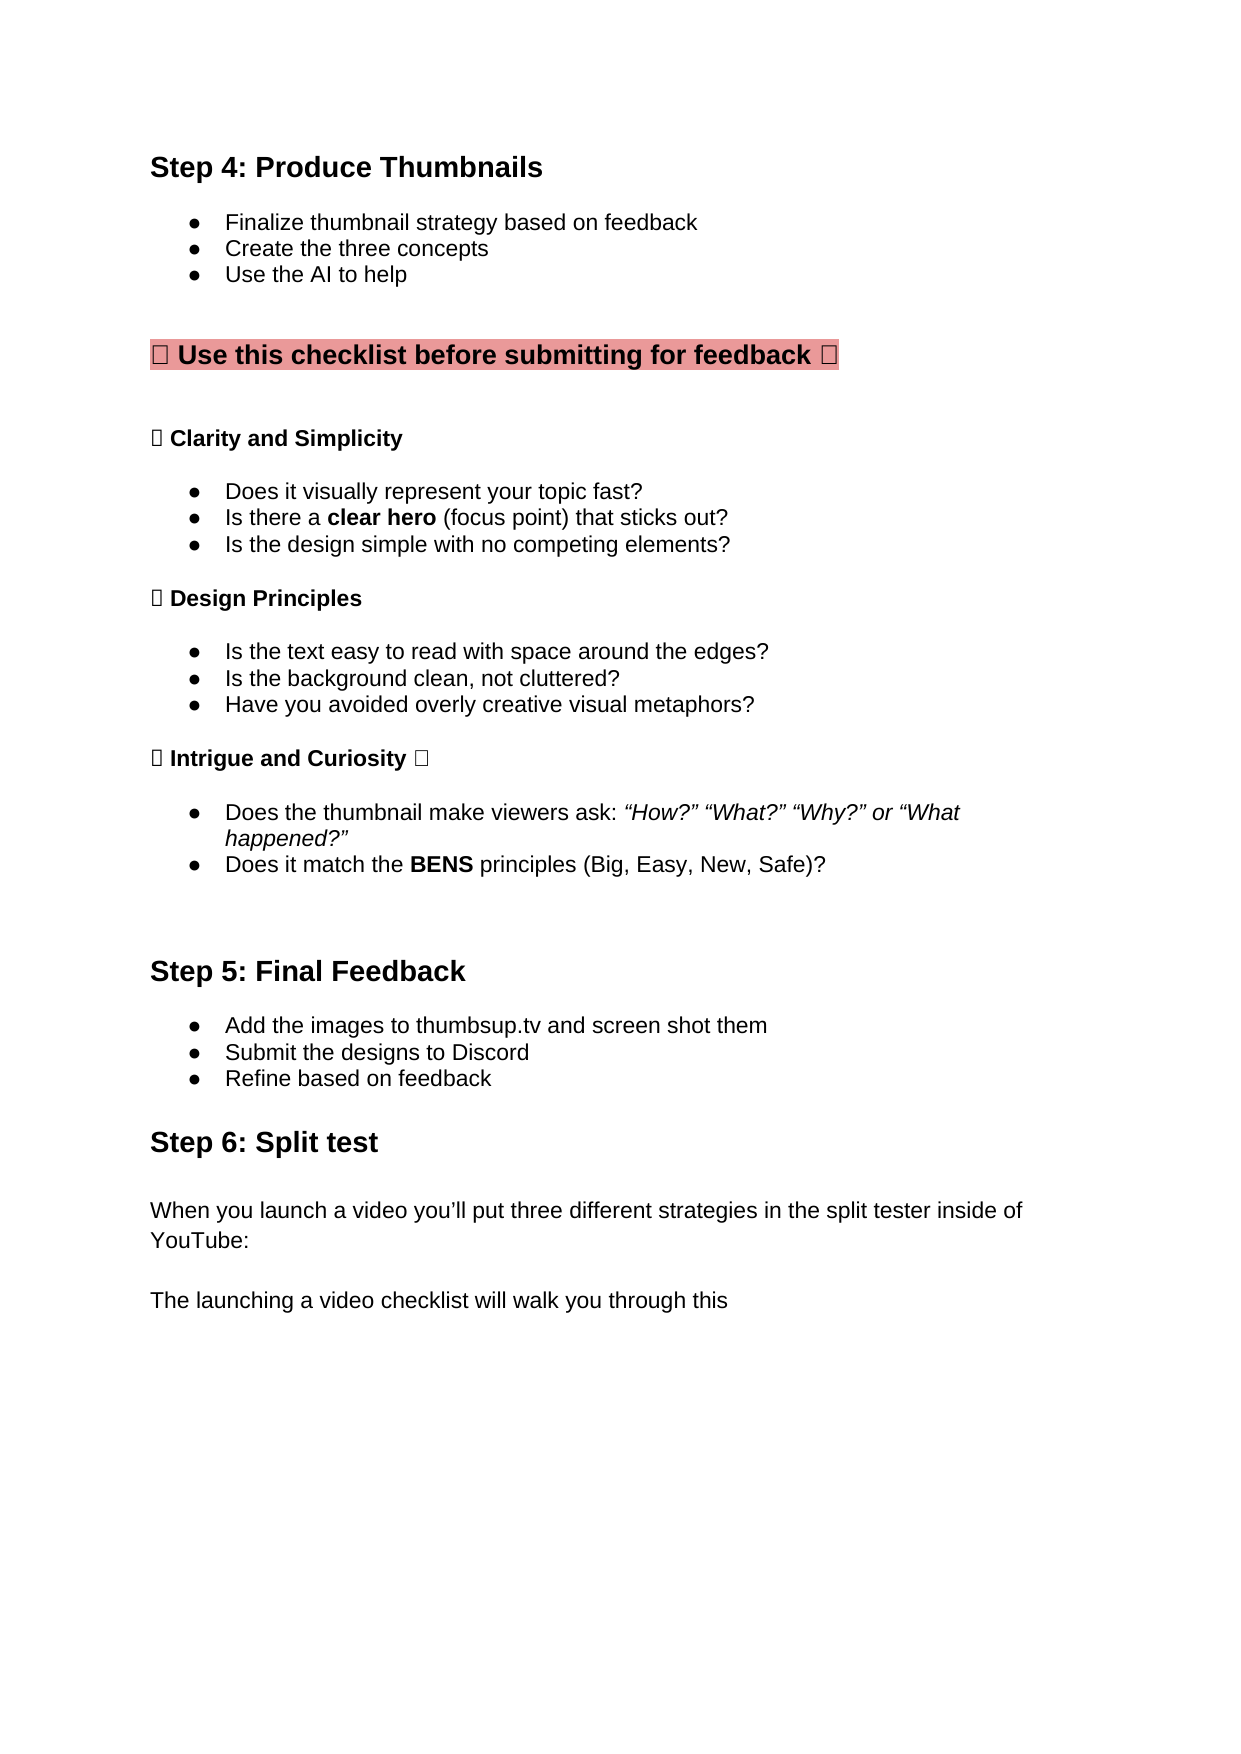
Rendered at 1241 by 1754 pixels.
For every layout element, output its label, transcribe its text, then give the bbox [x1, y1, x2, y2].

list Add the images to thumbsup.tv and screen shot them [187, 1012, 1090, 1039]
list Have you avoided overly creative visual metaphors? [187, 691, 1090, 717]
list Is the background clean, not cluttered? [187, 664, 1090, 691]
list Create the three concepts [187, 235, 1090, 261]
list Is there a clear hero (focus point) that sticks out? [187, 504, 1090, 531]
list Is the design simple with no competing elements? [187, 531, 1090, 557]
text 🚨 Use this checklist before submitting for feedback 🚨 [150, 339, 1090, 397]
list Is the text easy to read with space around the edges? [187, 638, 1090, 664]
text ✅ Design Principles [150, 582, 1090, 613]
list Finalize thumbnail strategy based on feedback [187, 208, 1090, 235]
text ✅ Clarity and Simplicity [150, 422, 1090, 453]
list Refine based on feedback [187, 1065, 1090, 1091]
list Does it match the BENS principles (Big, Easy, New, Safe)? [187, 851, 1090, 877]
subtitle Step 5: Final Feedback [150, 954, 1090, 987]
subtitle Step 4: Produce Thumbnails [150, 150, 1090, 183]
text When you launch a video you’ll put three different strategies in the split tester inside of YouTube: [150, 1197, 1090, 1253]
list Use the AI to help [187, 261, 1090, 314]
text ✅ Intrigue and Curiosity 🚨 [150, 742, 1090, 773]
list Does the thumbnail make viewers ask: “How?” “What?” “Why?” or “What happened?” [187, 798, 1090, 851]
list Submit the designs to Discord [187, 1039, 1090, 1065]
text The launching a video checklist will walk you through this [150, 1287, 1090, 1314]
subtitle Step 6: Split test [150, 1125, 1090, 1158]
list Does it visually represent your topic fast? [187, 478, 1090, 504]
